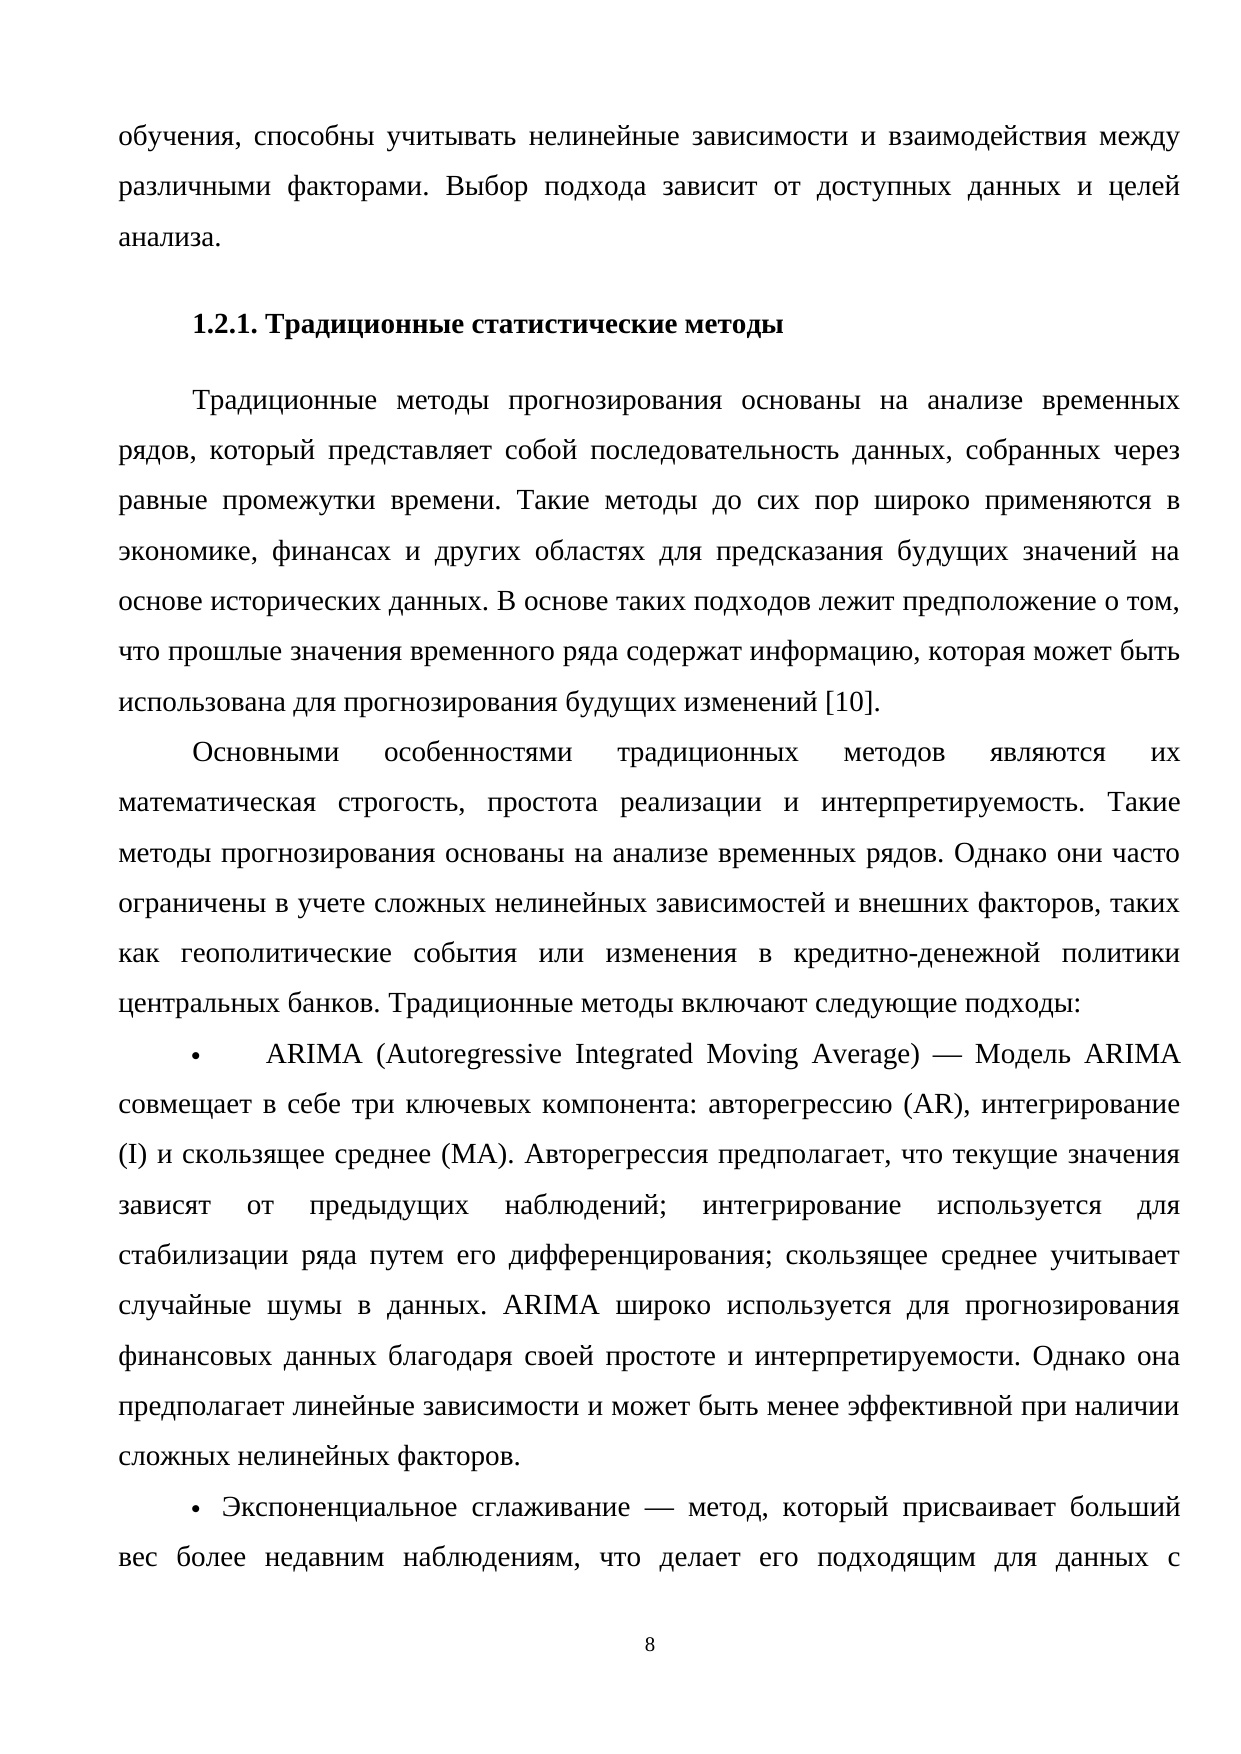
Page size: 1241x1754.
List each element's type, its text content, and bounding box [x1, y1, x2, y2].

text Традиционные методы прогнозирования основаны на анализе временных рядов, который представляет собой последовательность данных, собранных через равные промежутки времени. Такие методы до сих пор широко применяются в экономике, финансах и других областях для предсказания будущих значений на основе исторических данных. В основе таких подходов лежит предположение о том, что прошлые значения временного ряда содержат информацию, которая может быть использована для прогнозирования будущих изменений [10]. [118, 382, 1181, 717]
subtitle 1.2.1. Традиционные статистические методы [118, 307, 1181, 340]
text Основными особенностями традиционных методов являются их математическая строгость, простота реализации и интерпретируемость. Такие методы прогнозирования основаны на анализе временных рядов. Однако они часто ограничены в учете сложных нелинейных зависимостей и внешних факторов, таких как геополитические события или изменения в кредитно-денежной политики центральных банков. Традиционные методы включают следующие подходы: [118, 734, 1181, 1019]
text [118, 118, 1181, 252]
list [118, 1489, 1181, 1573]
list ARIMA (Autoregressive Integrated Moving Average) — Модель ARIMA совмещает в себе три ключевых компонента: авторегрессию (AR), интегрирование (I) и скользящее среднее (MA). Авторегрессия предполагает, что текущие значения зависят от предыдущих наблюдений; интегрирование используется для стабилизации ряда путем его дифференцирования; скользящее среднее учитывает случайные шумы в данных. ARIMA широко используется для прогнозирования финансовых данных благодаря своей простоте и интерпретируемости. Однако она предполагает линейные зависимости и может быть менее эффективной при наличии сложных нелинейных факторов. [118, 1036, 1181, 1472]
